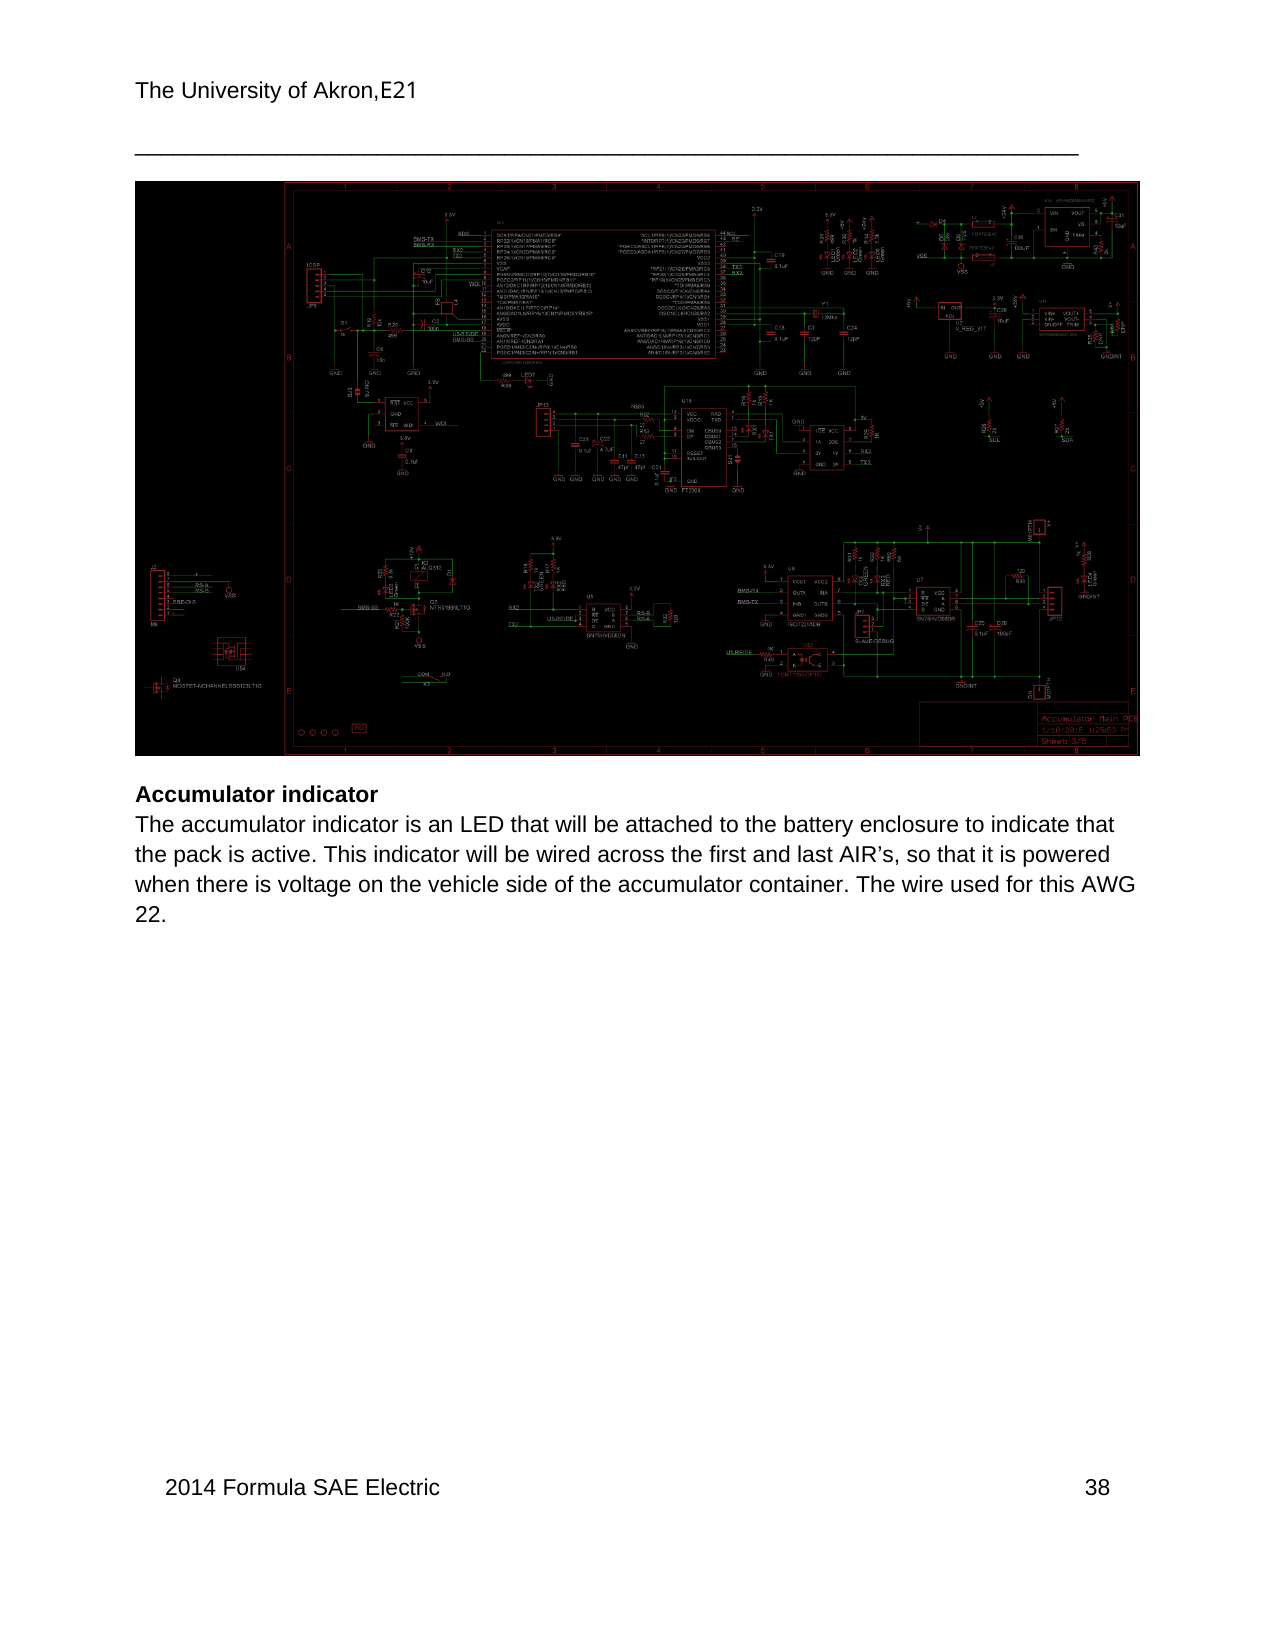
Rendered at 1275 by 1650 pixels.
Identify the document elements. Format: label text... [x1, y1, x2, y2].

text The wire used for this AWG 22. [135, 811, 1140, 928]
subtitle Accumulator indicator [135, 781, 1140, 807]
picture [135, 181, 1140, 756]
